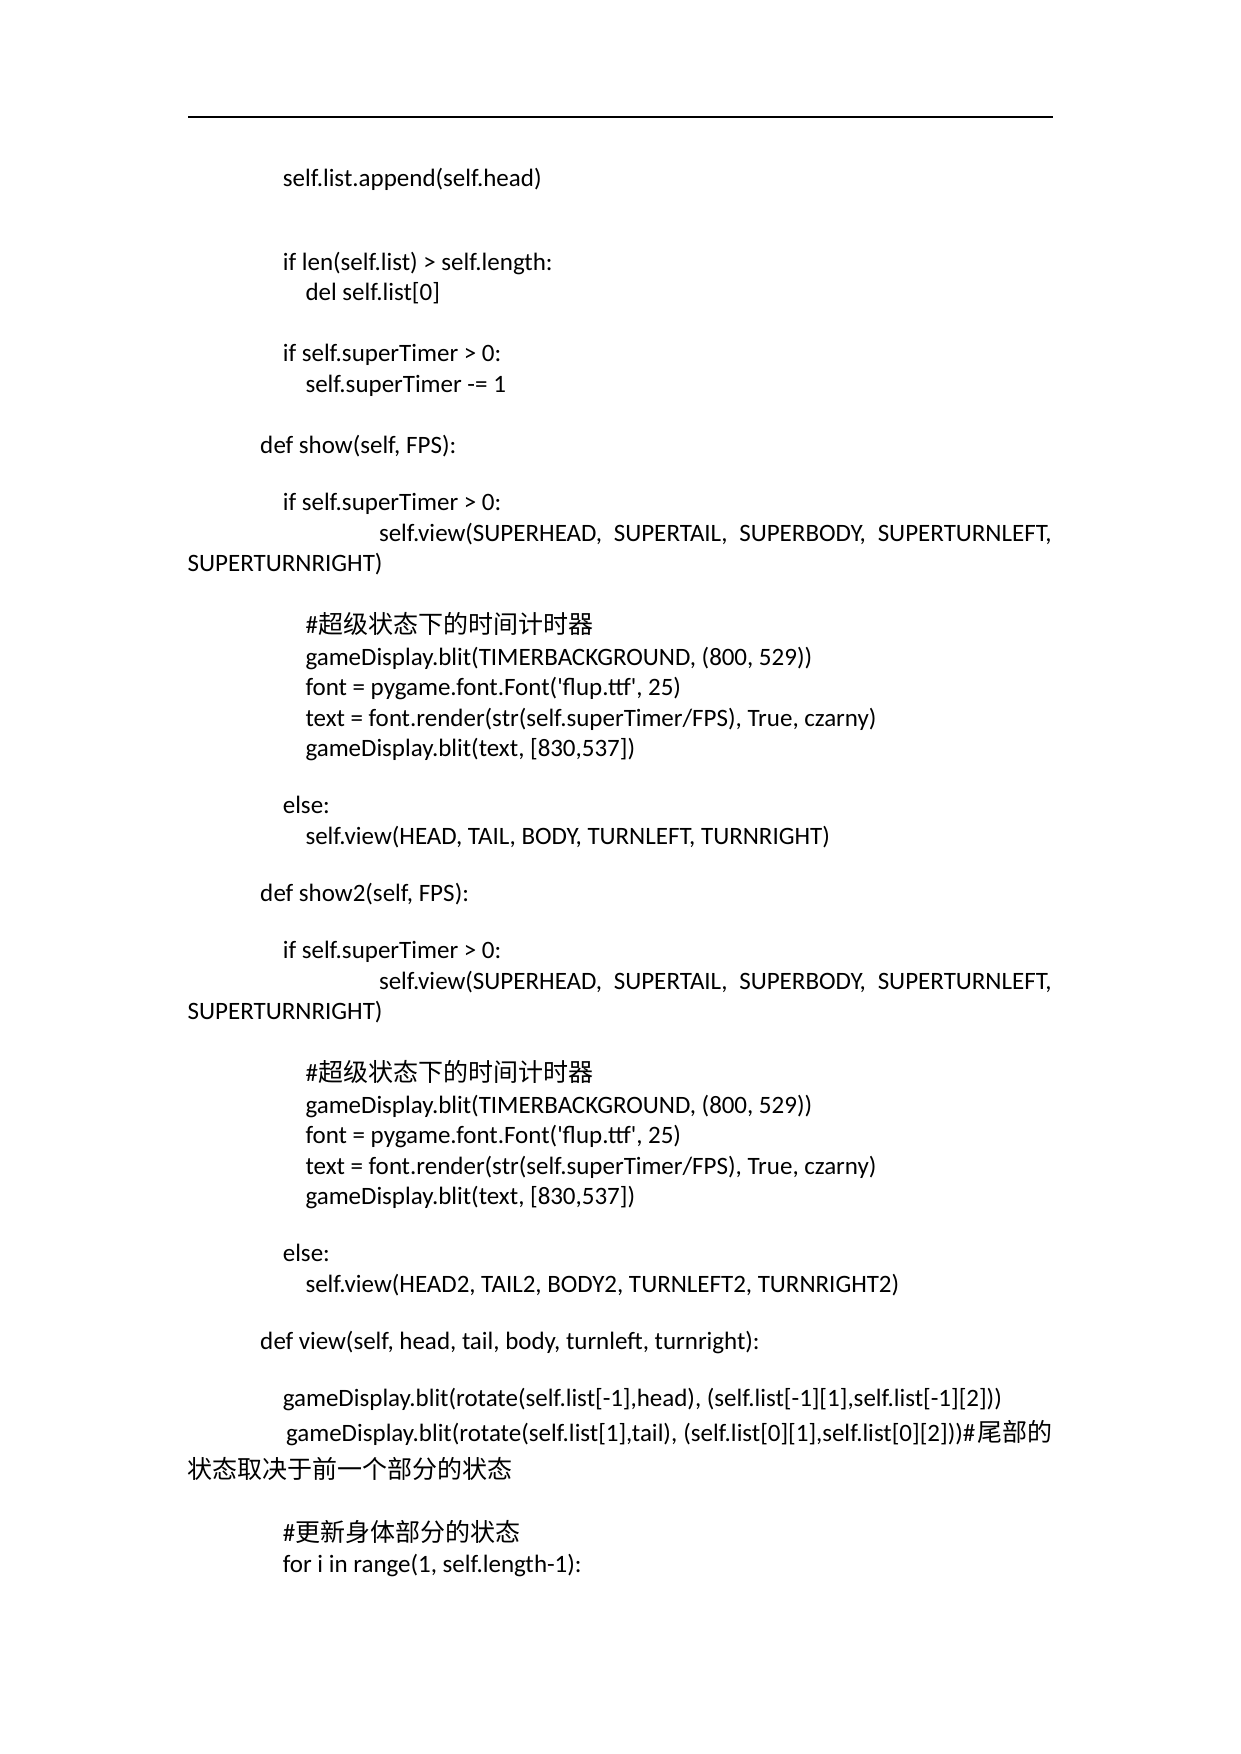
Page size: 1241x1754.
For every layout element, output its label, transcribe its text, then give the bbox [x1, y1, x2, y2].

list if self.superTimer > 0: [187, 486, 1053, 517]
list for i in range(1, self.length-1): [187, 1548, 1053, 1579]
list self.view(SUPERHEAD, SUPERTAIL, SUPERBODY, SUPERTURNLEFT, SUPERTURNRIGHT) [187, 517, 1053, 578]
list gameDisplay.blit(rotate(self.list[-1],head), (self.list[-1][1],self.list[-1][2])) [187, 1382, 1053, 1413]
list #超级状态下的时间计时器 [187, 604, 1053, 641]
list self.view(HEAD2, TAIL2, BODY2, TURNLEFT2, TURNRIGHT2) [187, 1268, 1053, 1298]
list else: [187, 789, 1053, 820]
list def view(self, head, tail, body, turnleft, turnright): [187, 1325, 1053, 1356]
list if self.superTimer > 0: [187, 337, 1053, 368]
list font = pygame.font.Font('flup.ttf', 25) [187, 671, 1053, 702]
list def show2(self, FPS): [187, 877, 1053, 908]
list #超级状态下的时间计时器 [187, 1052, 1053, 1089]
list text = font.render(str(self.superTimer/FPS), True, czarny) [187, 702, 1053, 732]
list if self.superTimer > 0: [187, 934, 1053, 965]
list if len(self.list) > self.length: [187, 246, 1053, 276]
list gameDisplay.blit(TIMERBACKGROUND, (800, 529)) [187, 1089, 1053, 1119]
list text = font.render(str(self.superTimer/FPS), True, czarny) [187, 1150, 1053, 1180]
list def show(self, FPS): [187, 429, 1053, 459]
list #更新身体部分的状态 [187, 1512, 1053, 1548]
list gameDisplay.blit(text, [830,537]) [187, 732, 1053, 763]
list else: [187, 1237, 1053, 1268]
list gameDisplay.blit(rotate(self.list[1],tail), (self.list[0][1],self.list[0][2]))#尾部的状态取决于前一个部分的状态 [187, 1413, 1053, 1485]
list self.view(HEAD, TAIL, BODY, TURNLEFT, TURNRIGHT) [187, 820, 1053, 850]
list gameDisplay.blit(TIMERBACKGROUND, (800, 529)) [187, 641, 1053, 671]
list font = pygame.font.Font('flup.ttf', 25) [187, 1119, 1053, 1150]
list self.view(SUPERHEAD, SUPERTAIL, SUPERBODY, SUPERTURNLEFT, SUPERTURNRIGHT) [187, 965, 1053, 1026]
list self.superTimer -= 1 [187, 368, 1053, 398]
list self.list.append(self.head) [187, 162, 1053, 192]
list gameDisplay.blit(text, [830,537]) [187, 1180, 1053, 1211]
list del self.list[0] [187, 276, 1053, 307]
